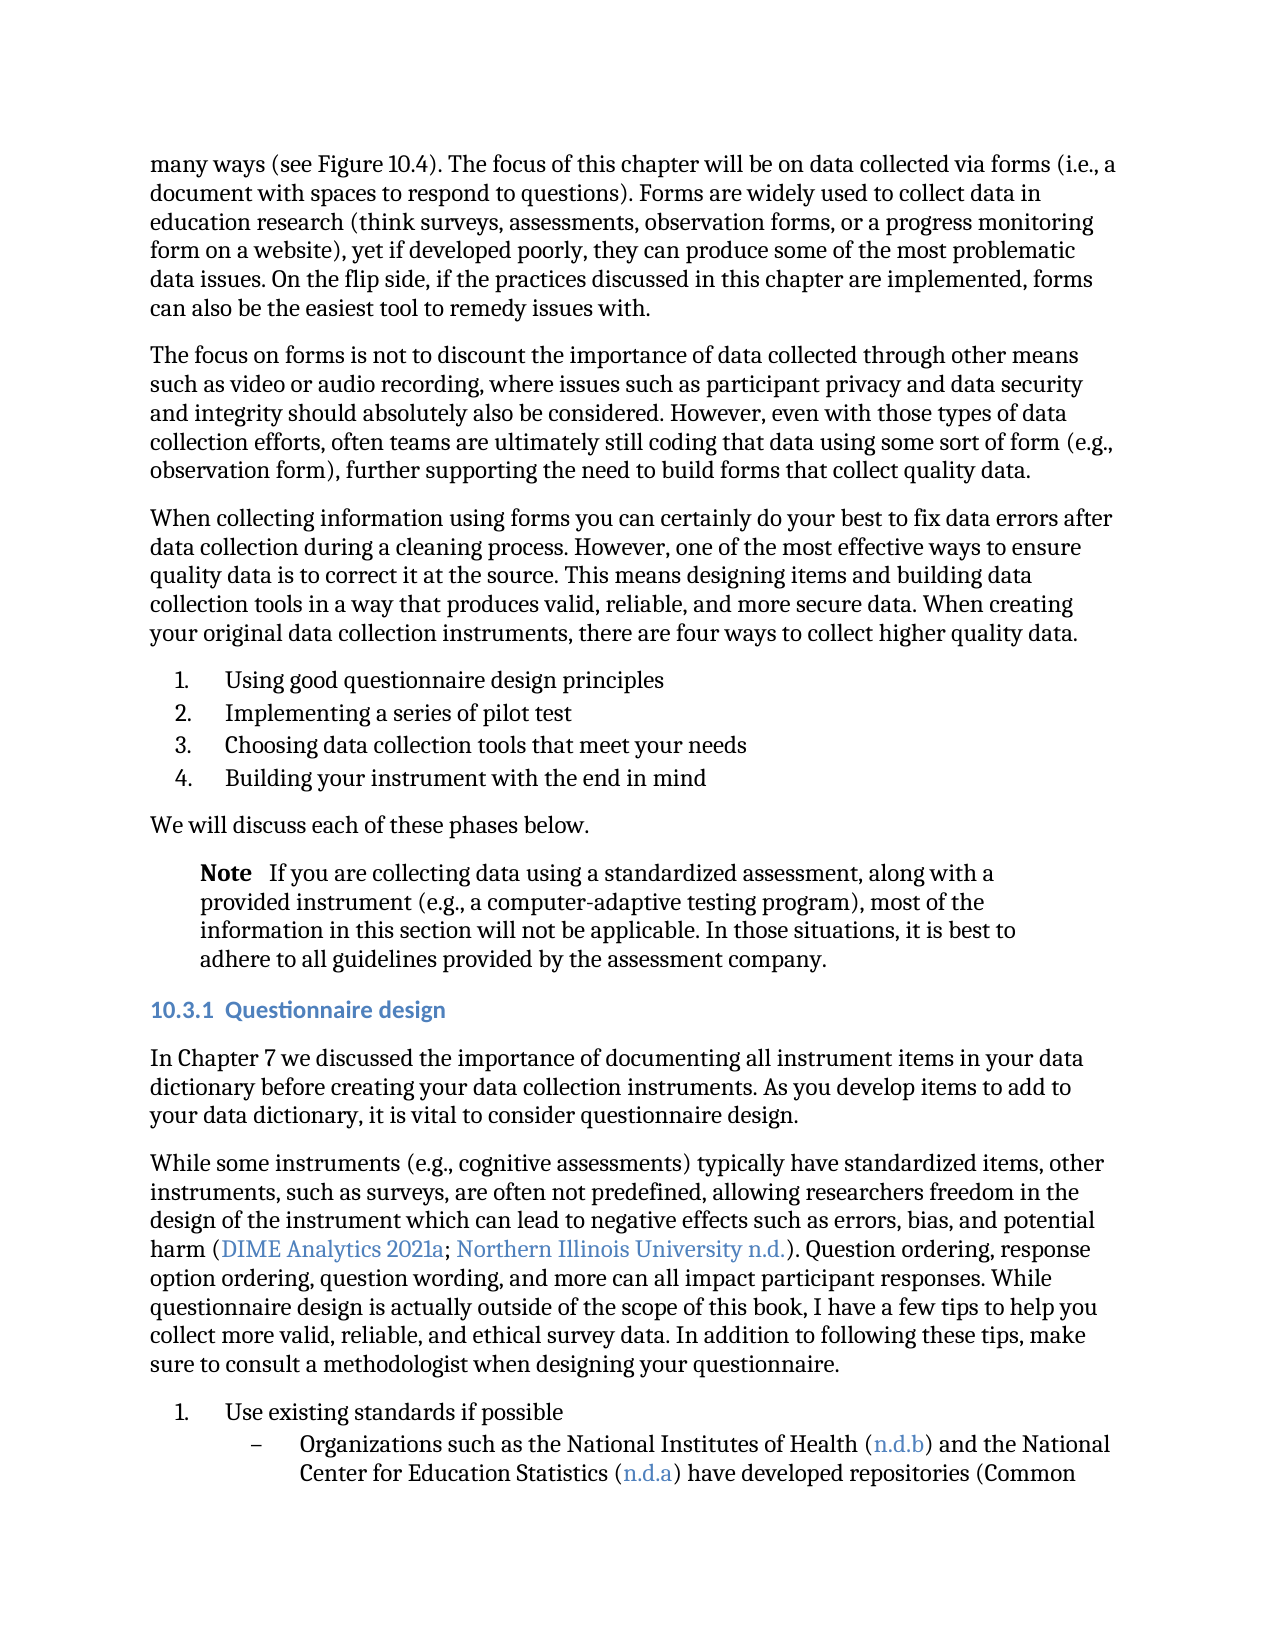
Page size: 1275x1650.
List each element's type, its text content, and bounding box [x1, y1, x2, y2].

text Now that we have a baseline understanding of ethical and legal considerations, we can dive in to protecting data quality during data collection. Education researchers collect original data in many ways (see Figure 10.4). The focus of this chapter will be on data collected via forms (i.e., a document with spaces to respond to questions). Forms are widely used to collect data in education research (think surveys, assessments, observation forms, or a progress monitoring form on a website), yet if developed poorly, they can produce some of the most problematic data issues. On the flip side, if the practices discussed in this chapter are implemented, forms can also be the easiest tool to remedy issues with. [150, 150, 1125, 322]
text In Chapter 7 we discussed the importance of documenting all instrument items in your data dictionary before creating your data collection instruments. As you develop items to add to your data dictionary, it is vital to consider questionnaire design. [150, 1044, 1125, 1130]
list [250, 1430, 1125, 1488]
text The focus on forms is not to discount the importance of data collected through other means such as video or audio recording, where issues such as participant privacy and data security and integrity should absolutely also be considered. However, even with those types of data collection efforts, often teams are ultimately still coding that data using some sort of form (e.g., observation form), further supporting the need to build forms that collect quality data. [150, 341, 1125, 485]
text We will discuss each of these phases below. [150, 811, 1125, 840]
list Use existing standards if possible [175, 1398, 1125, 1426]
list Using good questionnaire design principles [175, 666, 1125, 695]
list Choosing data collection tools that meet your needs [175, 731, 1125, 760]
subtitle 10.3.1 Questionnaire design [150, 994, 1125, 1025]
list Implementing a series of pilot test [175, 699, 1125, 727]
text Note If you are collecting data using a standardized assessment, along with a provided instrument (e.g., a computer-adaptive testing program), most of the information in this section will not be applicable. In those situations, it is best to adhere to all guidelines provided by the assessment company. [200, 859, 1075, 974]
text While some instruments (e.g., cognitive assessments) typically have standardized items, other instruments, such as surveys, are often not predefined, allowing researchers freedom in the design of the instrument which can lead to negative effects such as errors, bias, and potential harm (DIME Analytics 2021a; Northern Illinois University n.d.). Question ordering, response option ordering, question wording, and more can all impact participant responses. While questionnaire design is actually outside of the scope of this book, I have a few tips to help you collect more valid, reliable, and ethical survey data. In addition to following these tips, make sure to consult a methodologist when designing your questionnaire. [150, 1149, 1125, 1379]
text When collecting information using forms you can certainly do your best to fix data errors after data collection during a cleaning process. However, one of the most effective ways to ensure quality data is to correct it at the source. This means designing items and building data collection tools in a way that produces valid, reliable, and more secure data. When creating your original data collection instruments, there are four ways to collect higher quality data. [150, 504, 1125, 647]
list Building your instrument with the end in mind [175, 764, 1125, 792]
